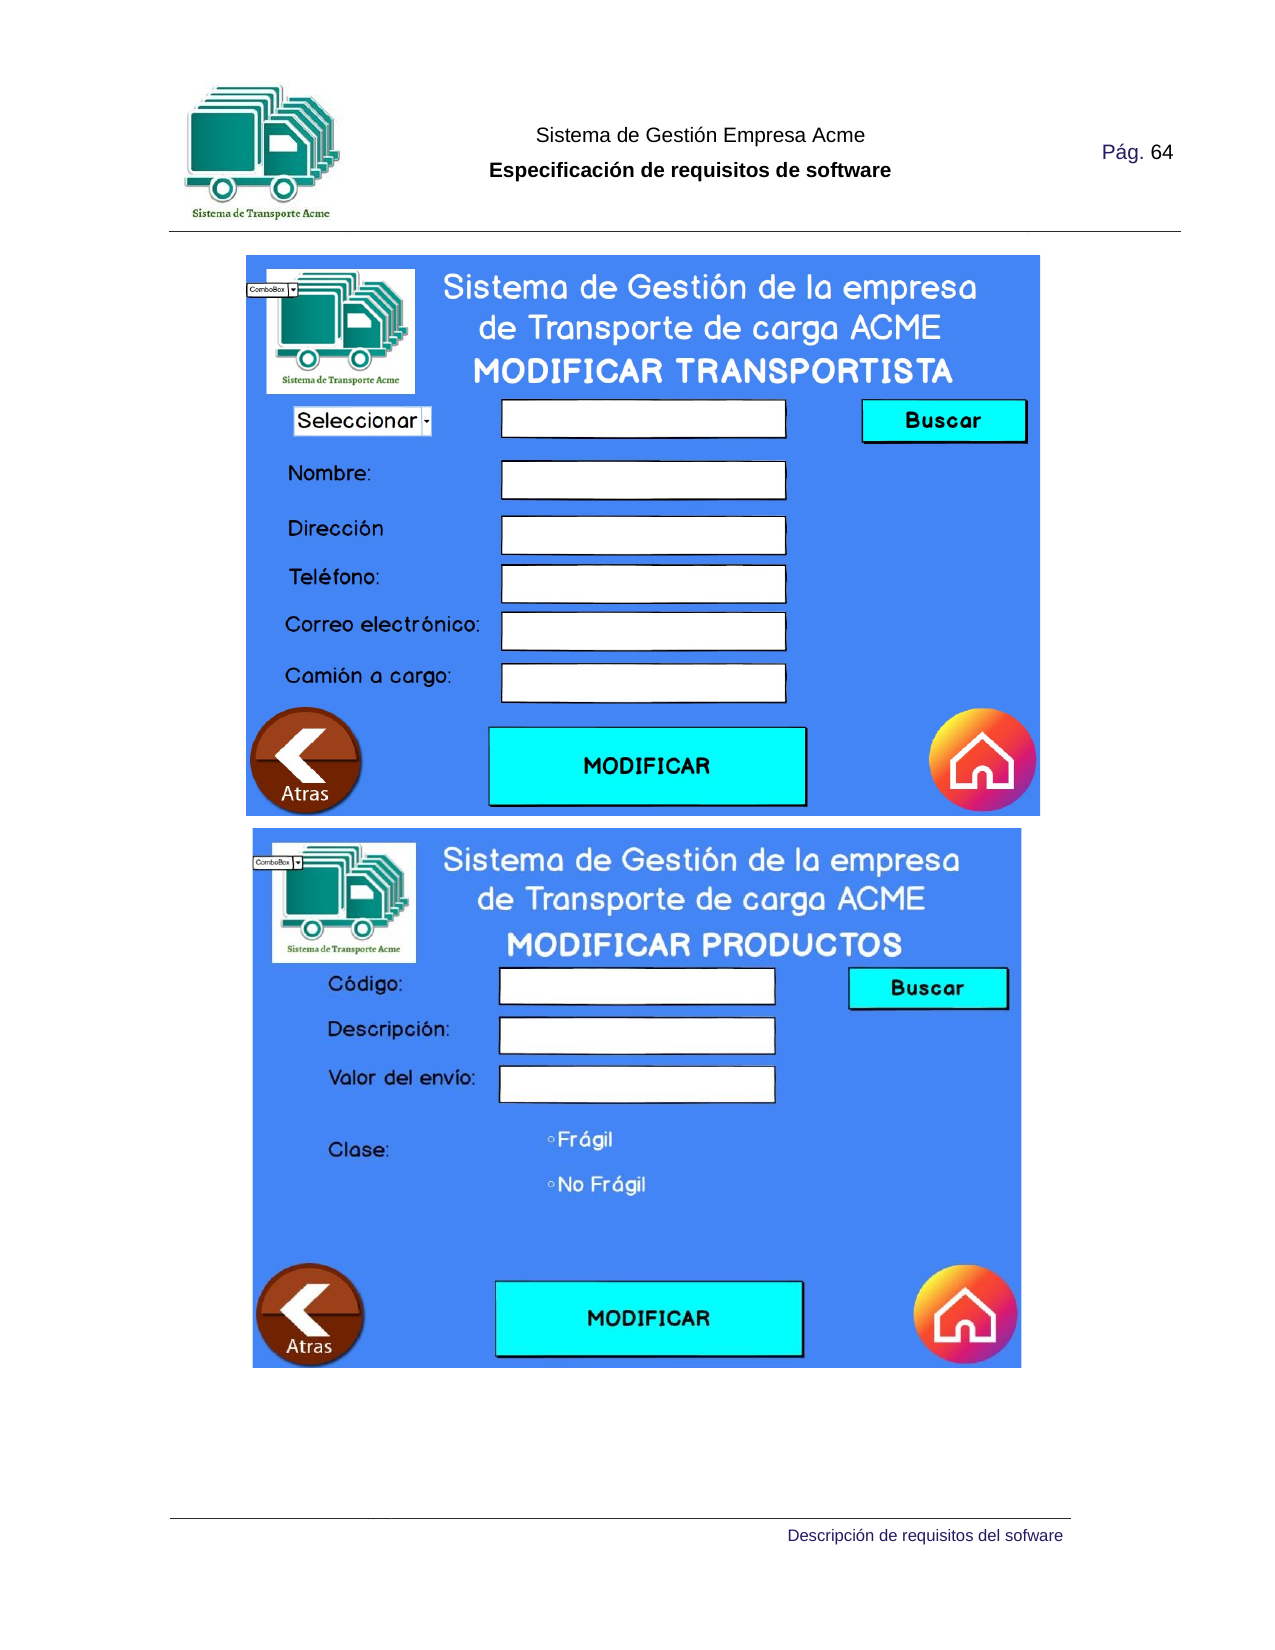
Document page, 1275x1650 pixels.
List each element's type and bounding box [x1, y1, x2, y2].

picture [252, 828, 1022, 1368]
picture [246, 255, 1041, 816]
picture [177, 81, 344, 221]
